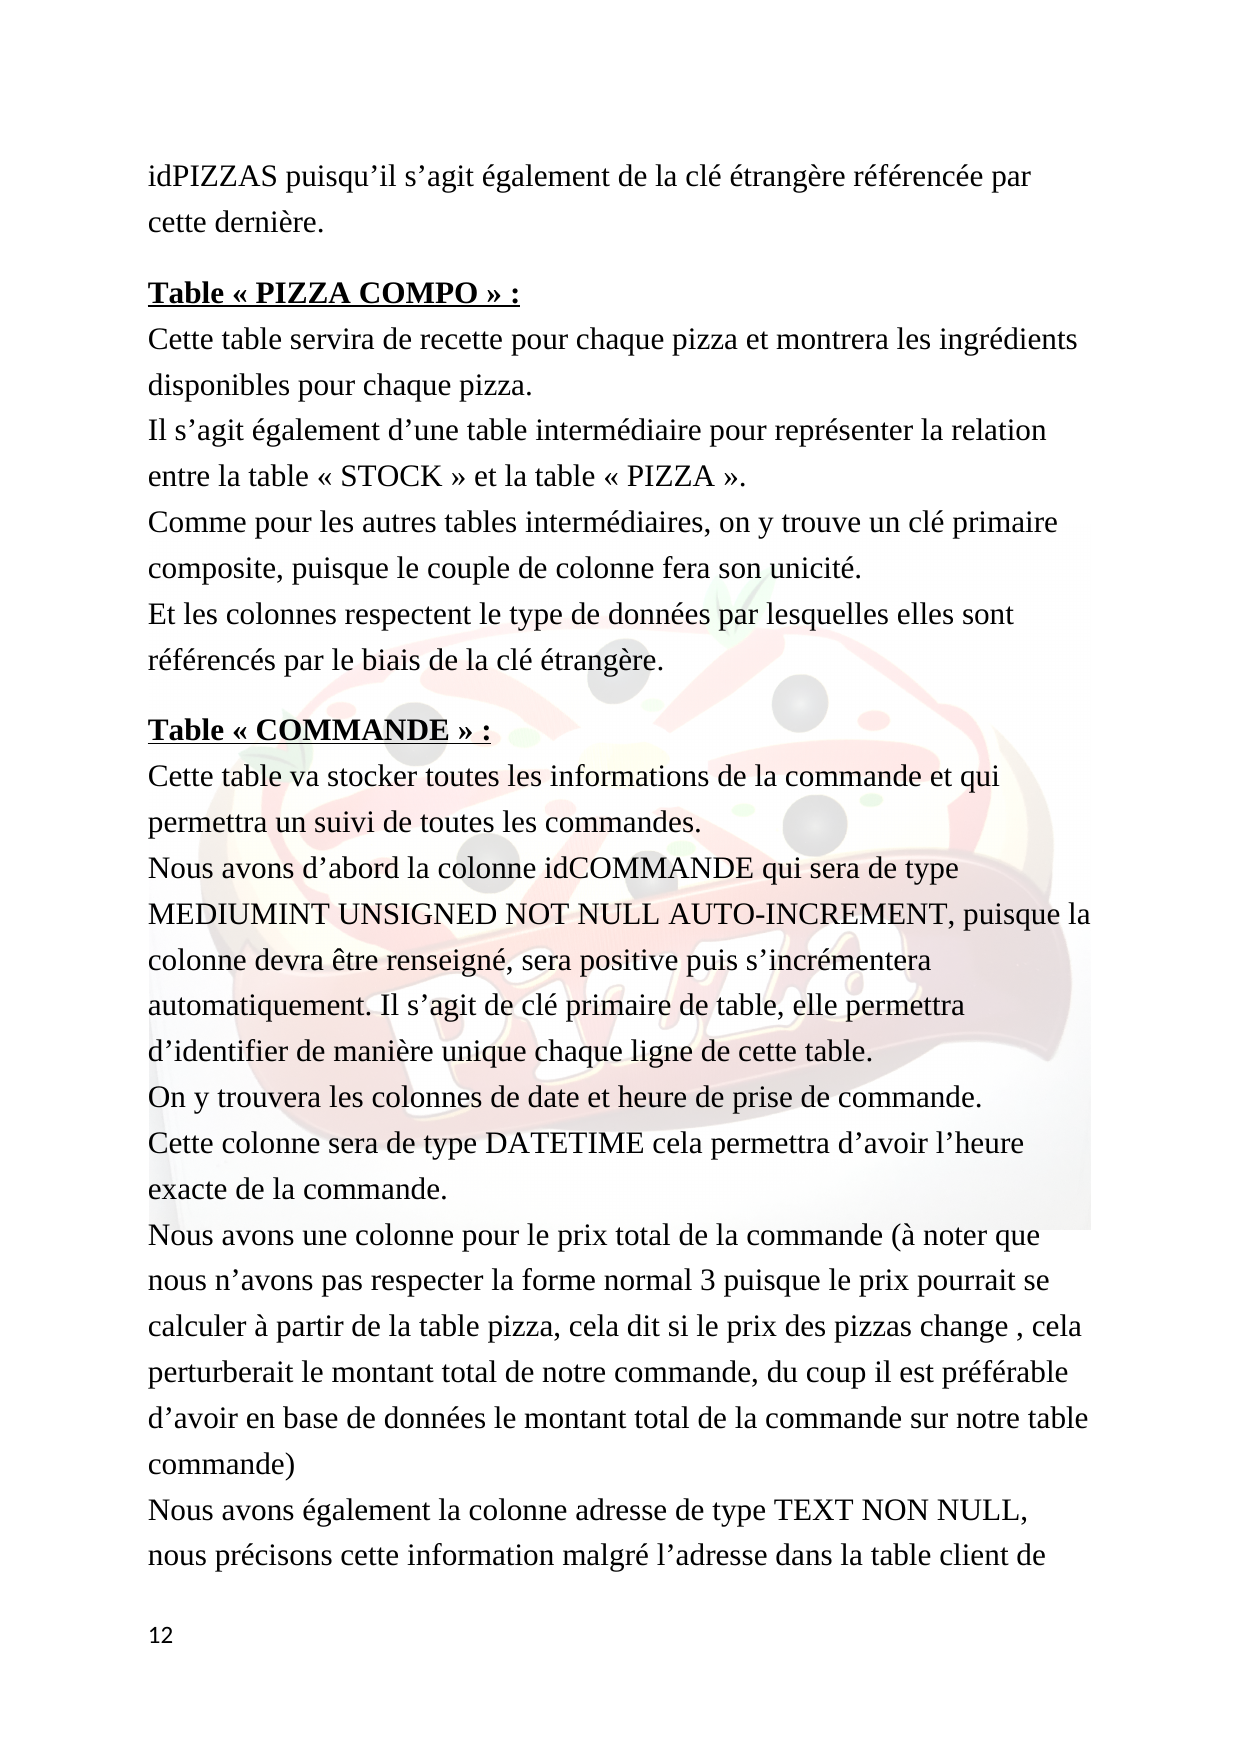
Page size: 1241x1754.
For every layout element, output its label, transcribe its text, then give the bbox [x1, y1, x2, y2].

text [148, 148, 1093, 239]
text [148, 702, 1093, 1573]
text Table « PIZZA COMPO » : Cette table servira de recette pour chaque pizza et montrera les ingrédients disponibles pour chaque pizza. Il s’agit également d’une table intermédiaire pour représenter la relation entre la table « STOCK » et la table « PIZZA ». Comme pour les autres tables intermédiaires, on y trouve un clé primaire composite, puisque le couple de colonne fera son unicité. Et les colonnes respectent le type de données par lesquelles elles sont référencés par le biais de la clé étrangère. [148, 264, 1093, 677]
